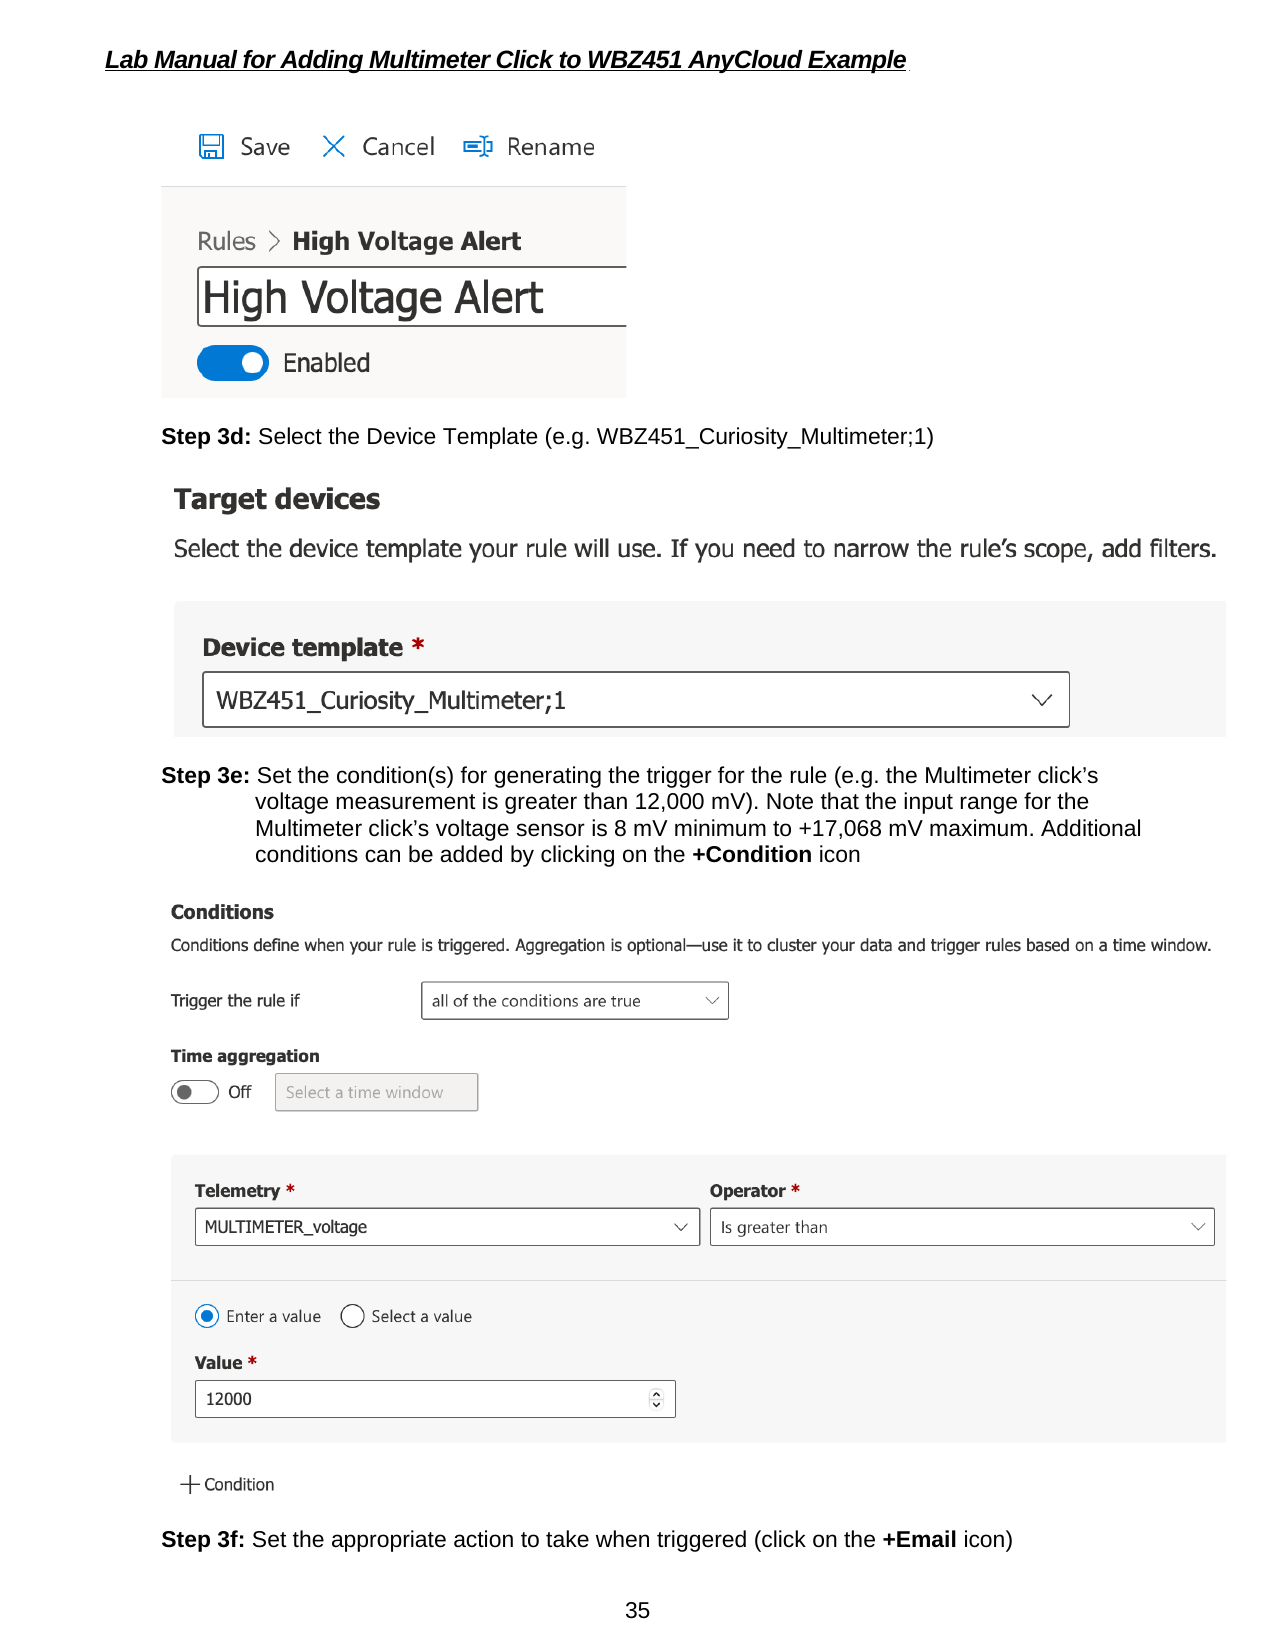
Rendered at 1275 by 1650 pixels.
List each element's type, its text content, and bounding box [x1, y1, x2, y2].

text Step 3d: Select the Device Template (e.g. WBZ451_Curiosity_Multimeter;1) [161, 423, 1170, 449]
picture [161, 120, 627, 398]
text Step 3f: Set the appropriate action to take when triggered (click on the +Email icon) [161, 1526, 1170, 1552]
picture [161, 892, 1227, 1501]
text Step 3e: Set the condition(s) for generating the trigger for the rule (e.g. the Multimeter click’s voltage measurement is greater than 12,000 mV). Note that the input range for the Multimeter click’s voltage sensor is 8 mV minimum to +17,068 mV maximum. Additional conditions can be added by clicking on the +Condition icon [161, 762, 1170, 867]
picture [161, 474, 1227, 737]
